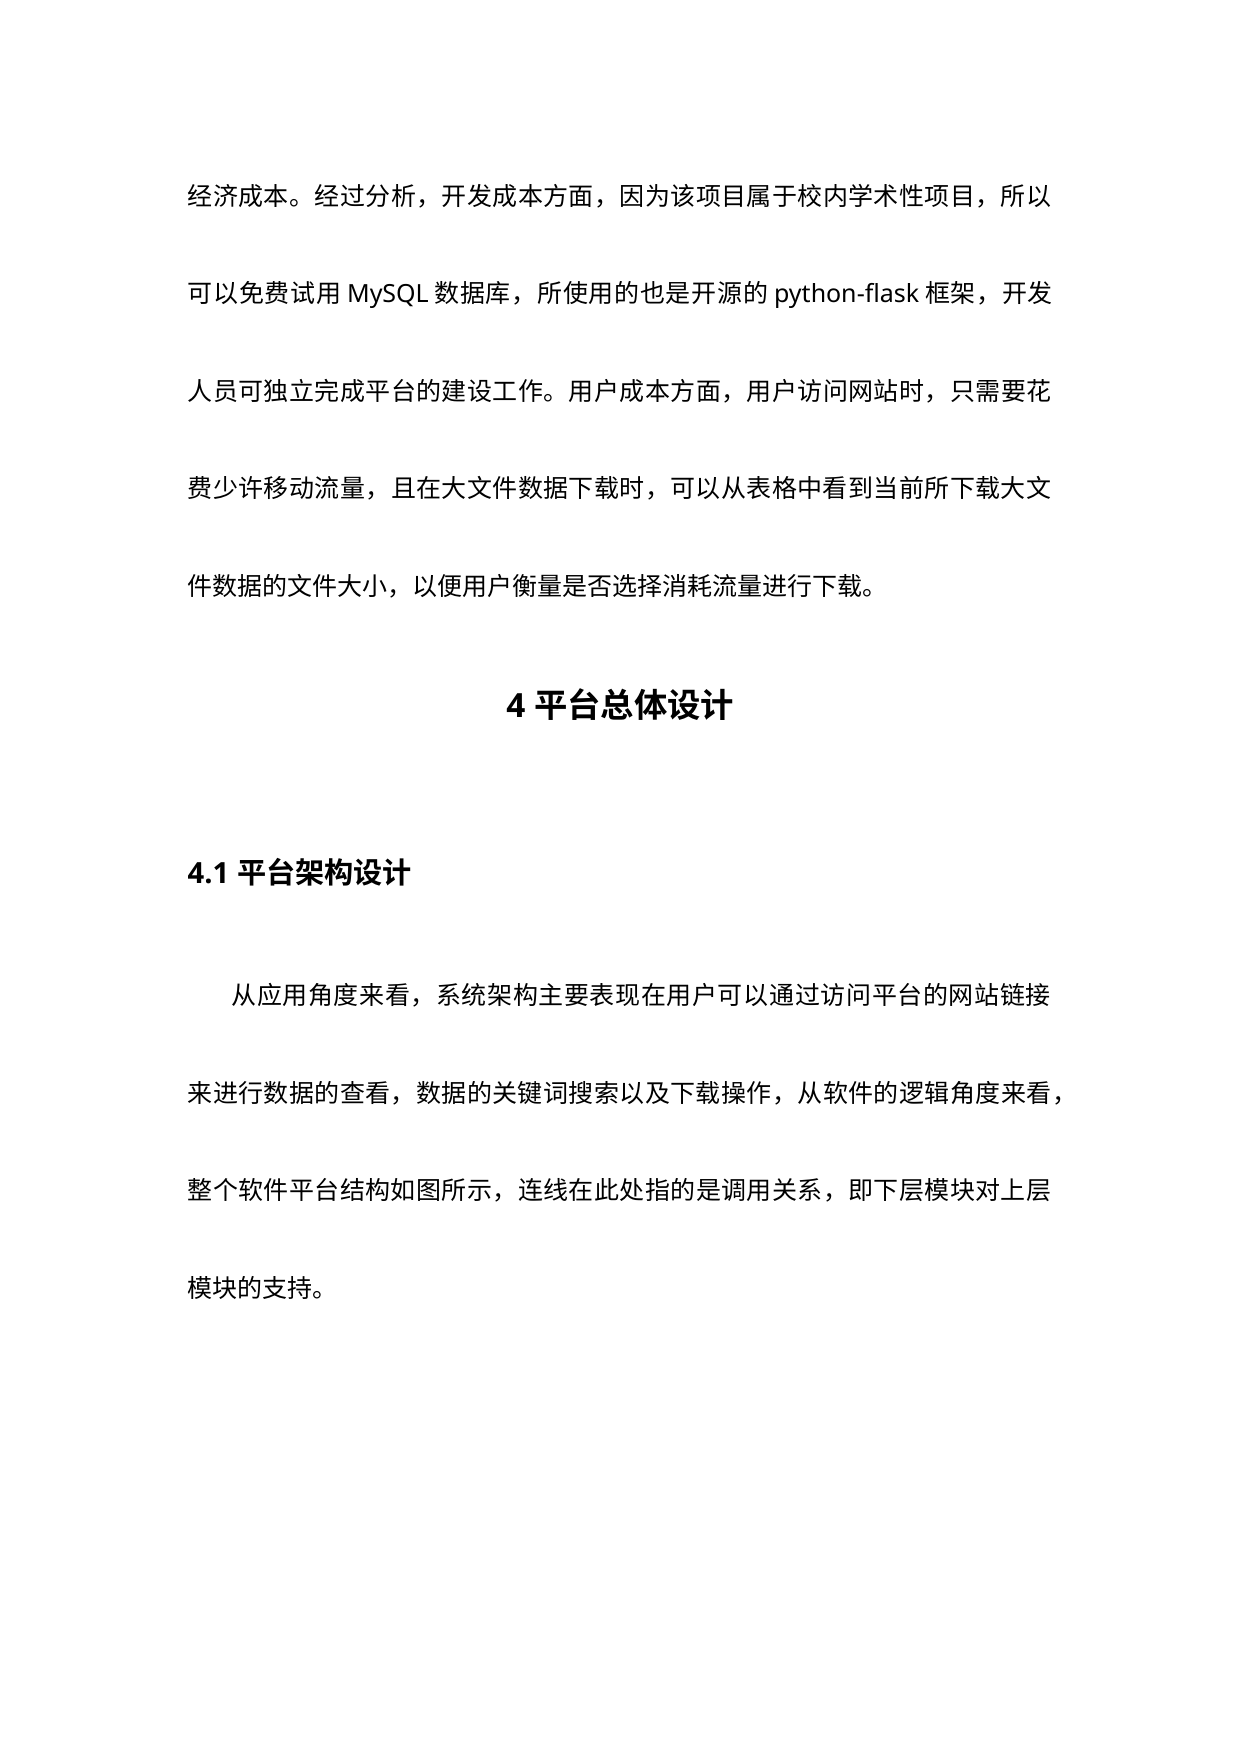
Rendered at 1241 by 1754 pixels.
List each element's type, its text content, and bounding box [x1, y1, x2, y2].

text 从应用角度来看，系统架构主要表现在用户可以通过访问平台的网站链接来进行数据的查看，数据的关键词搜索以及下载操作，从软件的逻辑角度来看，整个软件平台结构如图所示，连线在此处指的是调用关系，即下层模块对上层模块的支持。 [187, 961, 1053, 1319]
subtitle 4 平台总体设计 [187, 671, 1053, 736]
subtitle 4.1 平台架构设计 [187, 838, 1053, 903]
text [187, 162, 1053, 617]
